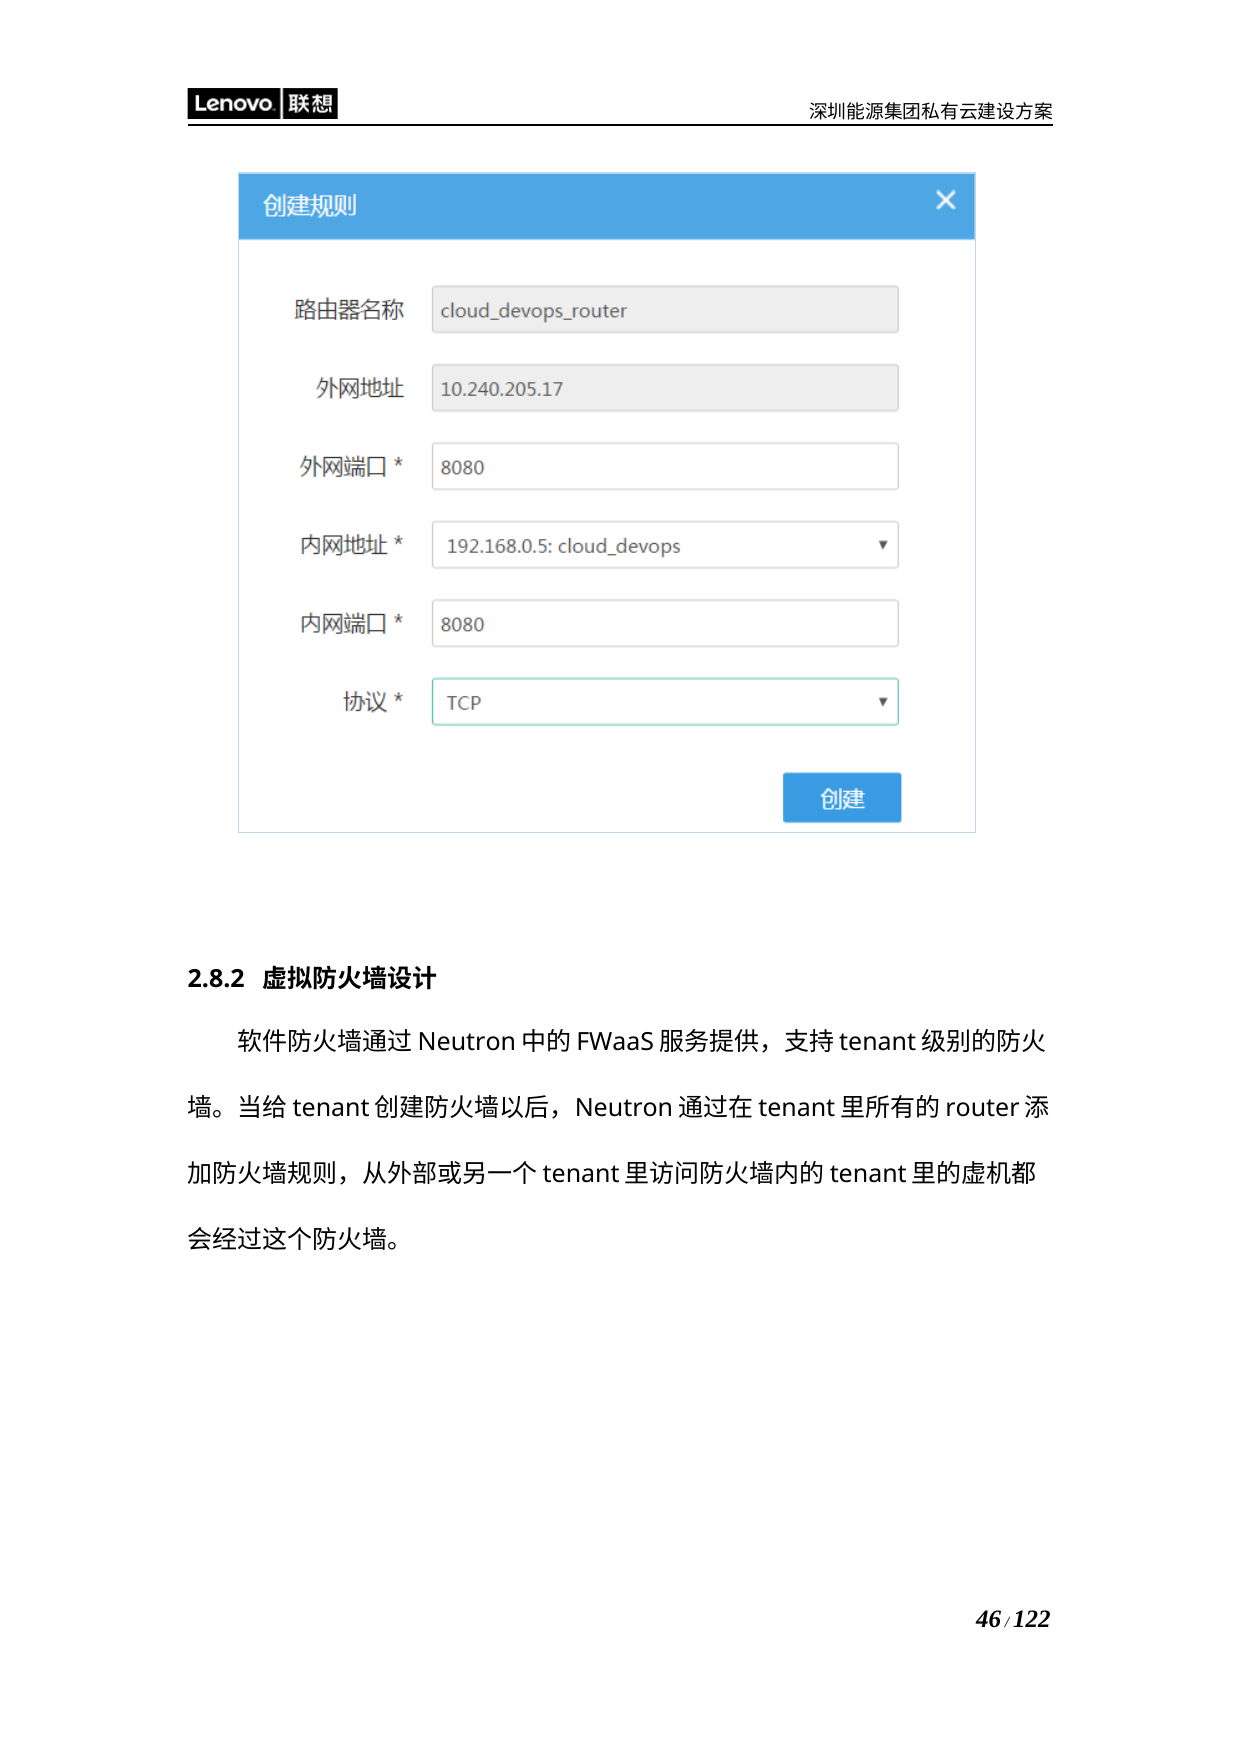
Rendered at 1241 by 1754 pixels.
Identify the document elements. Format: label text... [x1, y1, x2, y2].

subtitle 虚拟防火墙设计 [187, 955, 1053, 999]
picture [239, 174, 975, 832]
text 软件防火墙通过Neutron中的FWaaS服务提供，支持tenant级别的防火墙。当给tenant创建防火墙以后，Neutron通过在tenant里所有的router添加防火墙规则，从外部或另一个tenant里访问防火墙内的tenant里的虚机都会经过这个防火墙。 [187, 1017, 1053, 1259]
picture [187, 88, 338, 119]
